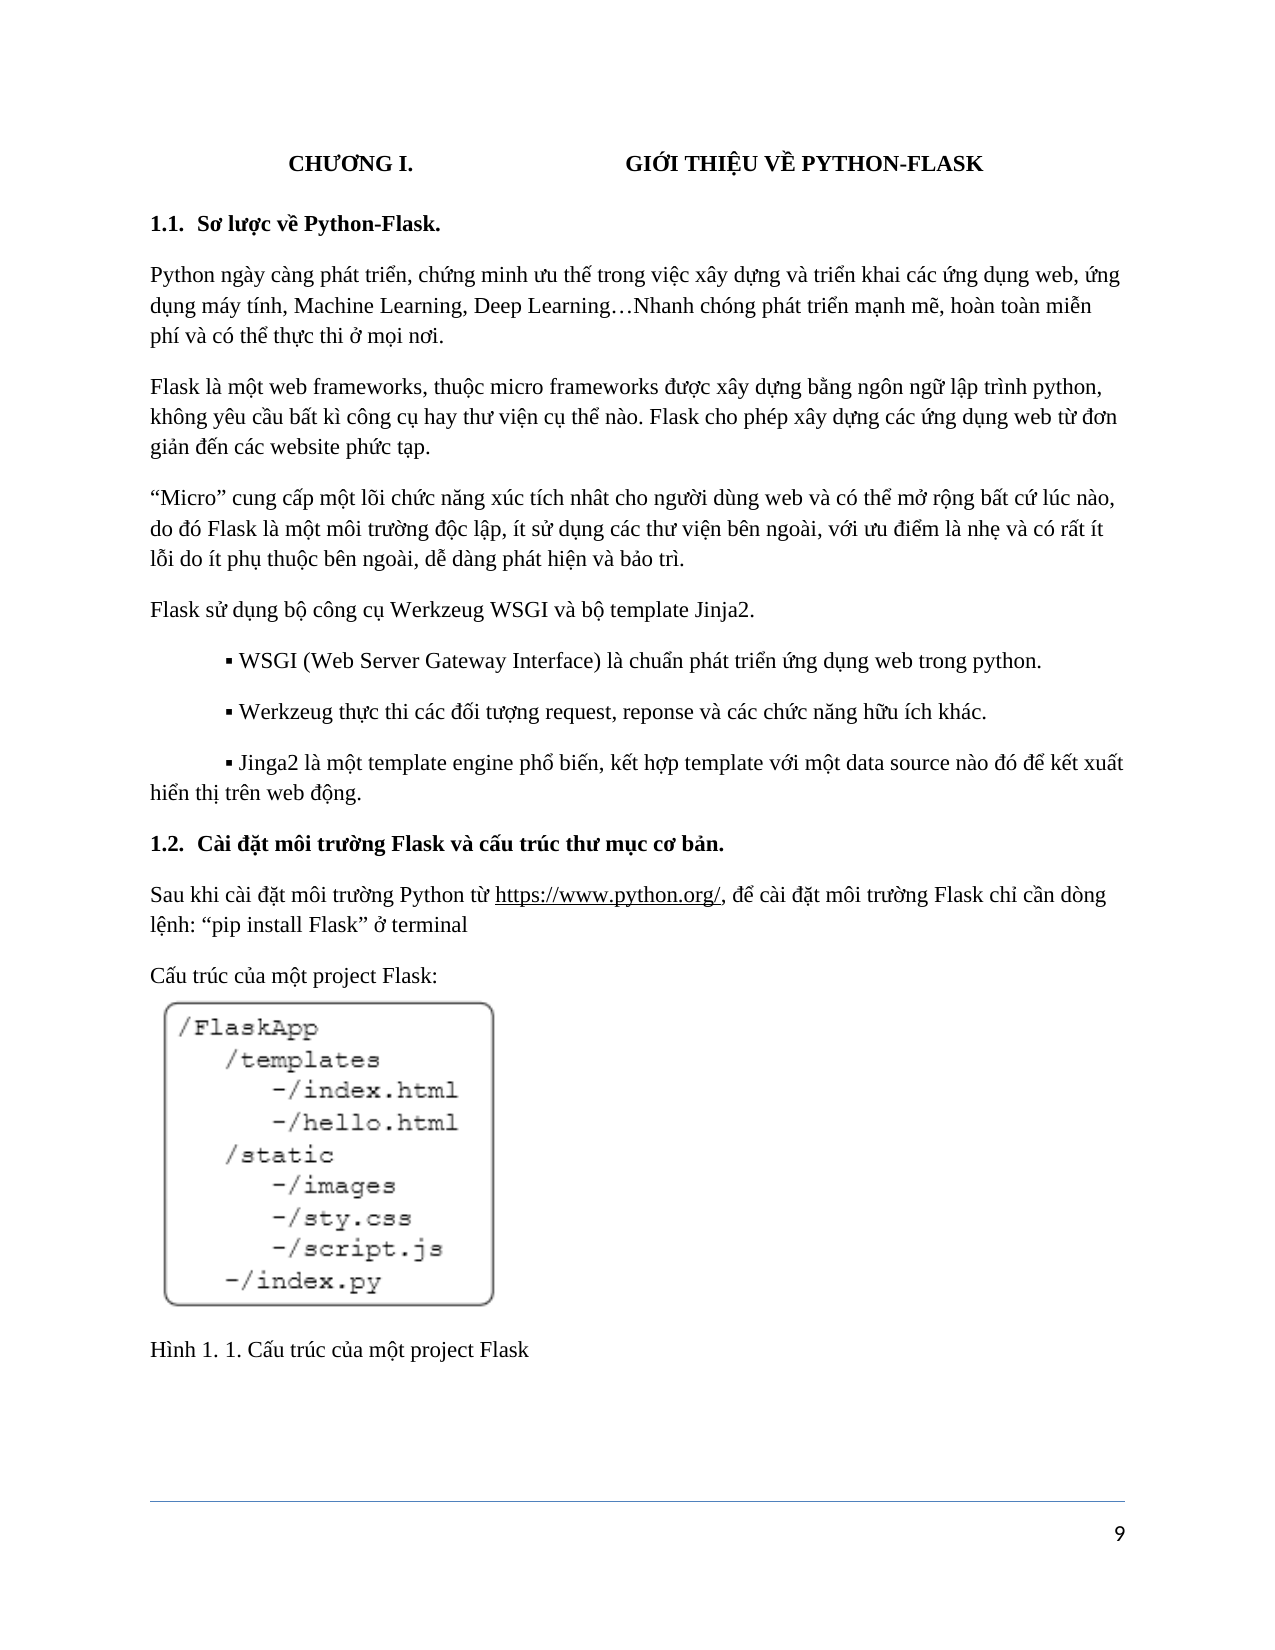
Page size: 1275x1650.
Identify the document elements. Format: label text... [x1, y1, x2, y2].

text Hình 1. 1. Cấu trúc của một project Flask [150, 1336, 1125, 1363]
list Cấu trúc của một project Flask: [150, 962, 1125, 989]
text Flask là một web frameworks, thuộc micro frameworks được xây dựng bằng ngôn ngữ lập trình python, không yêu cầu bất kì công cụ hay thư viện cụ thể nào. Flask cho phép xây dựng các ứng dụng web từ đơn giản đến các website phức tạp. [150, 373, 1125, 460]
text ▪ Jinga2 là một template engine phổ biến, kết hợp template với một data source nào đó để kết xuất hiển thị trên web động. [150, 749, 1125, 806]
text ▪ Werkzeug thực thi các đối tượng request, reponse và các chức năng hữu ích khác. [150, 698, 1125, 724]
list GIỚI THIỆU VỀ PYTHON-FLASK [272, 150, 1125, 176]
text Python ngày càng phát triển, chứng minh ưu thế trong việc xây dựng và triển khai các ứng dụng web, ứng dụng máy tính, Machine Learning, Deep Learning…Nhanh chóng phát triển mạnh mẽ, hoàn toàn miễn phí và có thể thực thi ở mọi nơi. [150, 261, 1125, 348]
text “Micro” cung cấp một lõi chức năng xúc tích nhât cho người dùng web và có thể mở rộng bất cứ lúc nào, do đó Flask là một môi trường độc lập, ít sử dụng các thư viện bên ngoài, với ưu điểm là nhẹ và có rất ít lỗi do ít phụ thuộc bên ngoài, dễ dàng phát hiện và bảo trì. [150, 484, 1125, 571]
text Flask sử dụng bộ công cụ Werkzeug WSGI và bộ template Jinja2. [150, 596, 1125, 622]
list Cài đặt môi trường Flask và cấu trúc thư mục cơ bản. [150, 830, 1125, 857]
text ▪ WSGI (Web Server Gateway Interface) là chuẩn phát triển ứng dụng web trong python. [150, 647, 1125, 673]
text Sau khi cài đặt môi trường Python từ https://www.python.org/, để cài đặt môi trường Flask chỉ cần dòng lệnh: “pip install Flask” ở terminal [150, 881, 1125, 938]
list Sơ lược về Python-Flask. [150, 210, 1125, 237]
